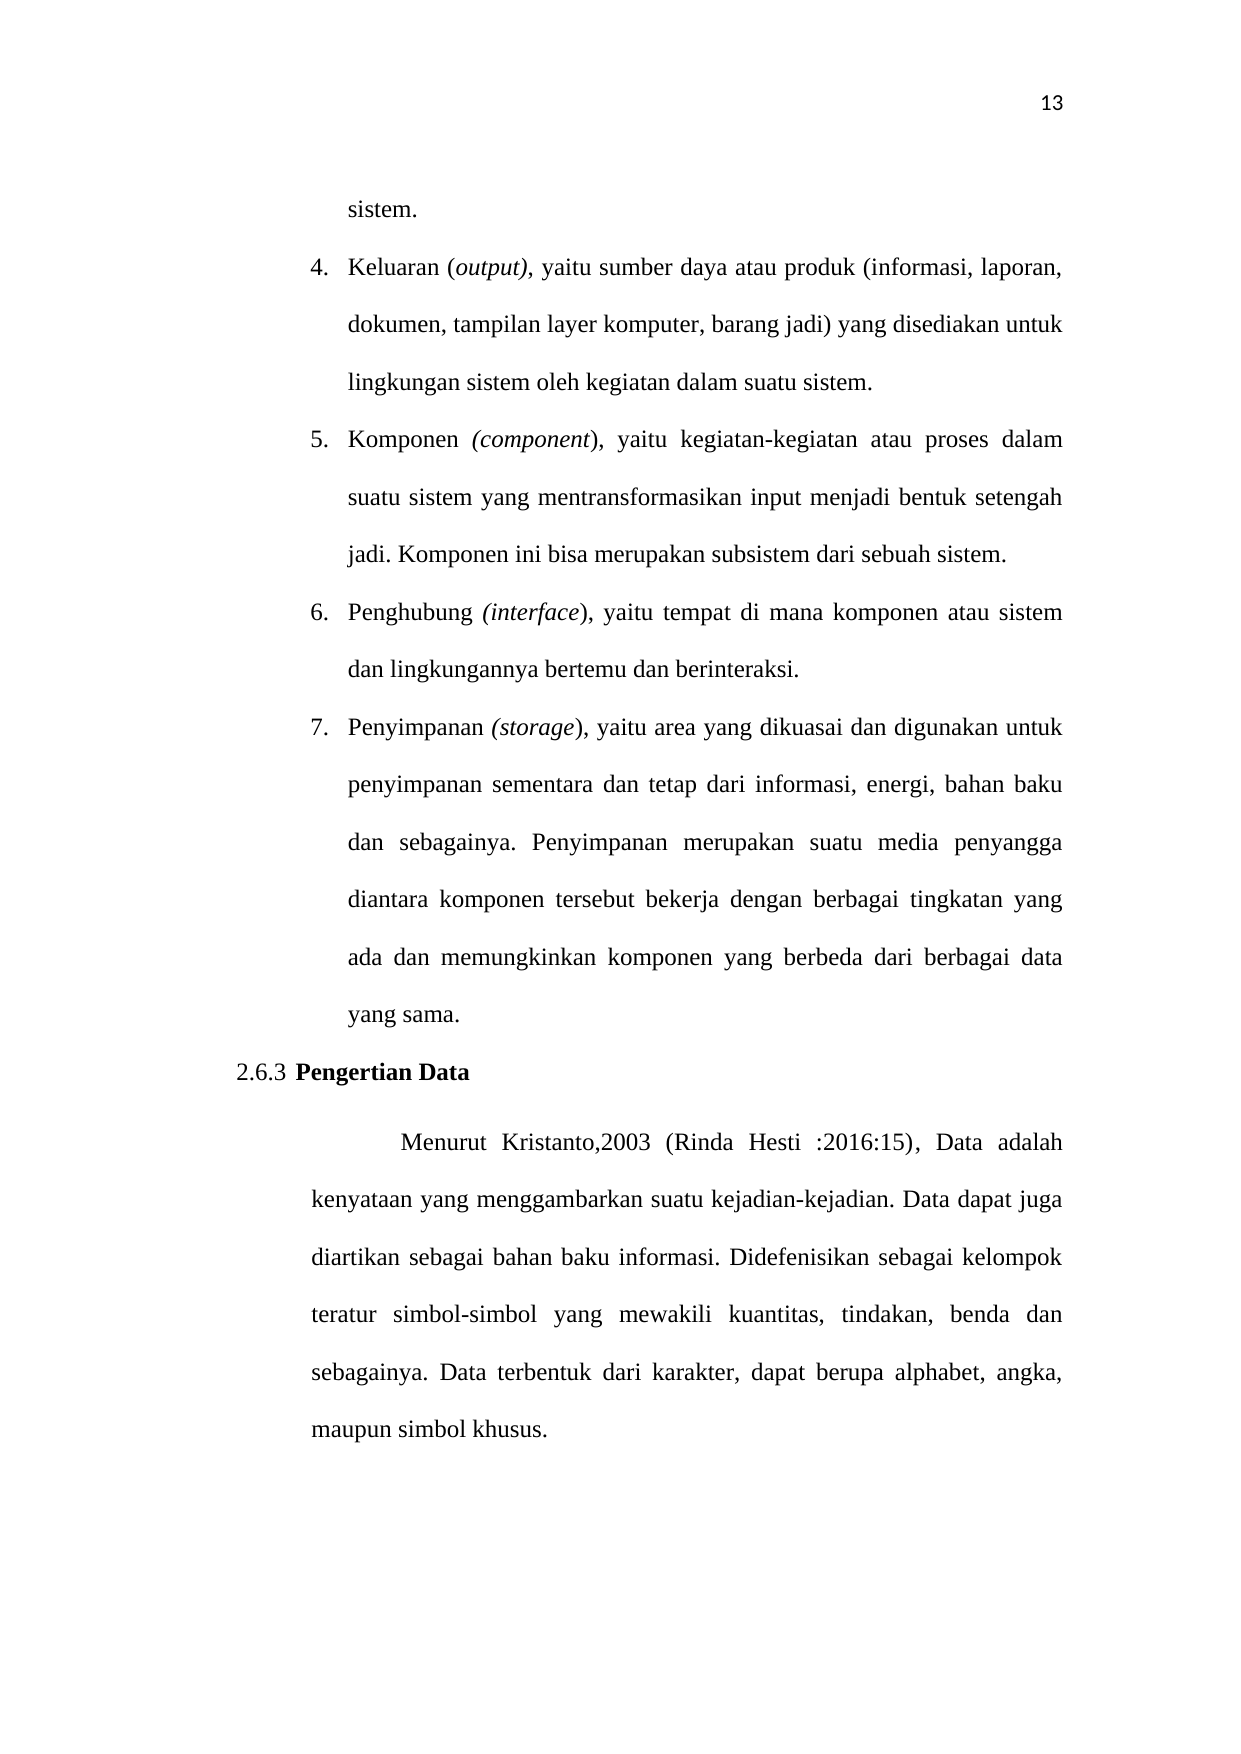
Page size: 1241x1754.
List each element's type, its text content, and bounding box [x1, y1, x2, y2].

list Penyimpanan (storage), yaitu area yang dikuasai dan digunakan untuk penyimpanan sementara dan tetap dari informasi, energi, bahan baku dan sebagainya. Penyimpanan merupakan suatu media penyangga diantara komponen tersebut bekerja dengan berbagai tingkatan yang ada dan memungkinkan komponen yang berbeda dari berbagai data yang sama. [310, 712, 1063, 1028]
list Penghubung (interface), yaitu tempat di mana komponen atau sistem dan lingkungannya bertemu dan berinteraksi. [310, 597, 1063, 683]
list Pengertian Data [236, 1057, 1063, 1086]
list Komponen (component), yaitu kegiatan-kegiatan atau proses dalam suatu sistem yang mentransformasikan input menjadi bentuk setengah jadi. Komponen ini bisa merupakan subsistem dari sebuah sistem. [310, 424, 1063, 568]
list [310, 194, 1063, 223]
text Menurut Kristanto,2003 (Rinda Hesti :2016:15), Data adalah kenyataan yang menggambarkan suatu kejadian-kejadian. Data dapat juga diartikan sebagai bahan baku informasi. Didefenisikan sebagai kelompok teratur simbol-simbol yang mewakili kuantitas, tindakan, benda dan sebagainya. Data terbentuk dari karakter, dapat berupa alphabet, angka, maupun simbol khusus. [311, 1127, 1063, 1443]
list Keluaran (output), yaitu sumber daya atau produk (informasi, laporan, dokumen, tampilan layer komputer, barang jadi) yang disediakan untuk lingkungan sistem oleh kegiatan dalam suatu sistem. [310, 252, 1063, 396]
